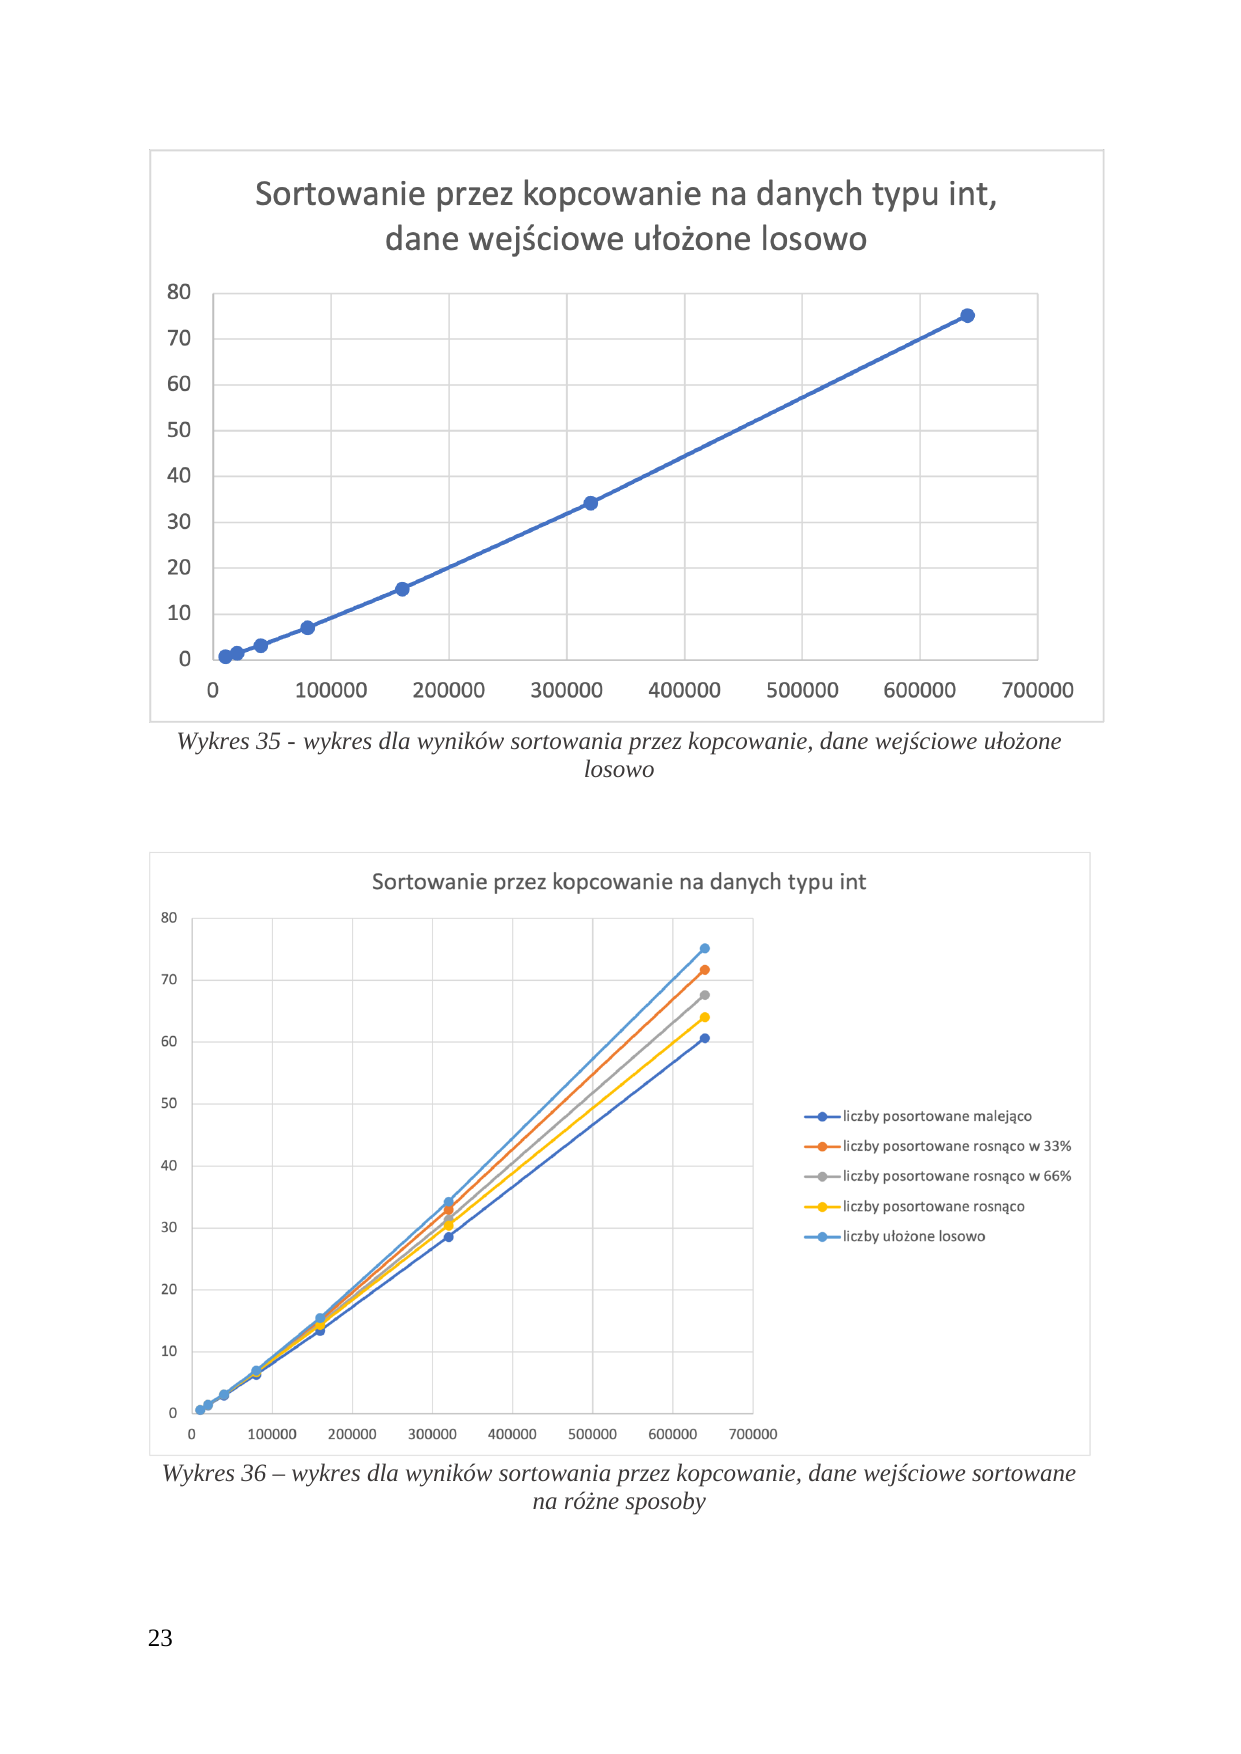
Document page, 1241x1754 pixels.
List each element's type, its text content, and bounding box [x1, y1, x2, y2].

picture [147, 850, 1093, 1458]
text Wykres 36 – wykres dla wyników sortowania przez kopcowanie, dane wejściowe sortowane na różne sposoby [148, 1458, 1093, 1515]
picture [147, 147, 1108, 726]
text Wykres 35 - wykres dla wyników sortowania przez kopcowanie, dane wejściowe ułożone losowo [148, 726, 1093, 783]
